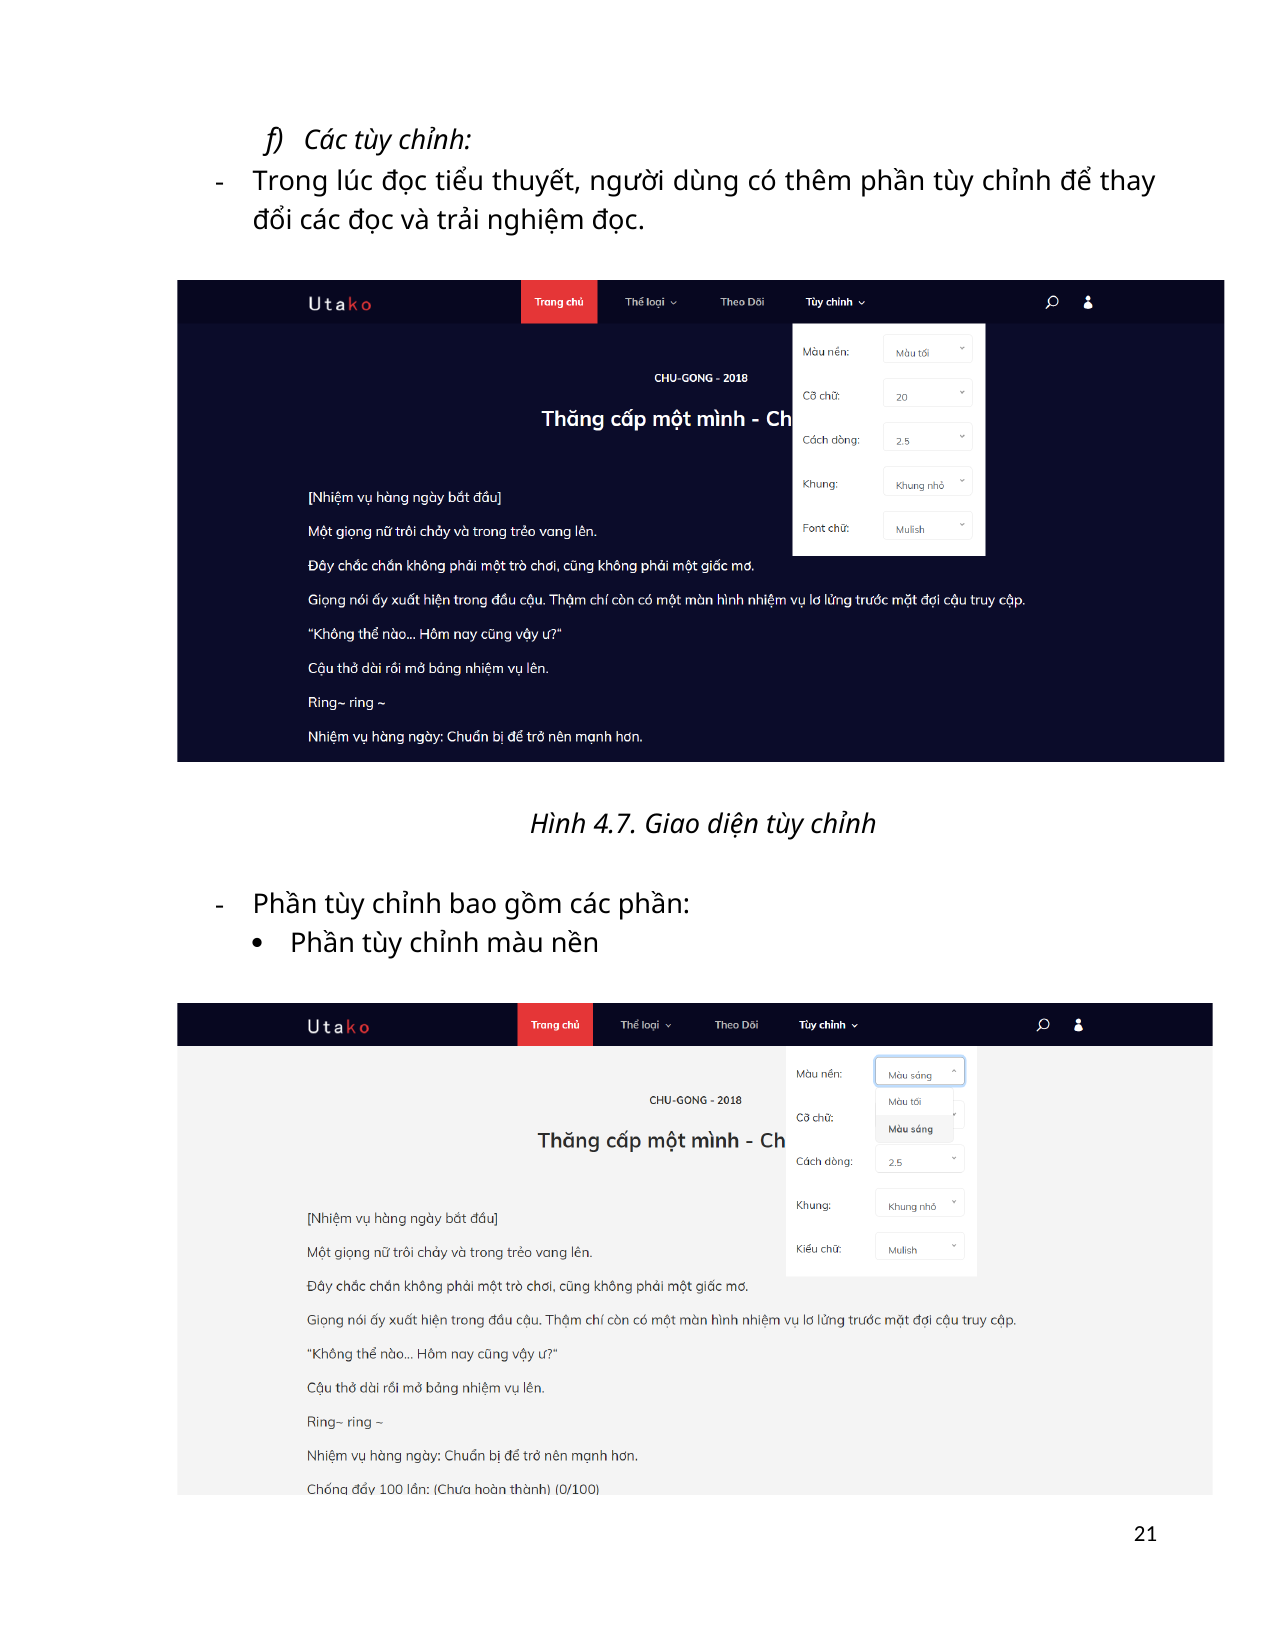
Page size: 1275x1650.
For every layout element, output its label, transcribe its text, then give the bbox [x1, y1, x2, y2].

list Phần tùy chỉnh màu nền [252, 924, 1157, 961]
list Các tùy chỉnh: [266, 118, 1157, 158]
list Phần tùy chỉnh bao gồm các phần: [215, 884, 1157, 921]
list Hình 4.7. Giao diện tùy chỉnh [252, 804, 1157, 841]
picture [177, 280, 1225, 762]
list Trong lúc đọc tiểu thuyết, người dùng có thêm phần tùy chỉnh để thay đổi các đọc và trải nghiệm đọc. [215, 161, 1157, 238]
picture [177, 1003, 1213, 1495]
